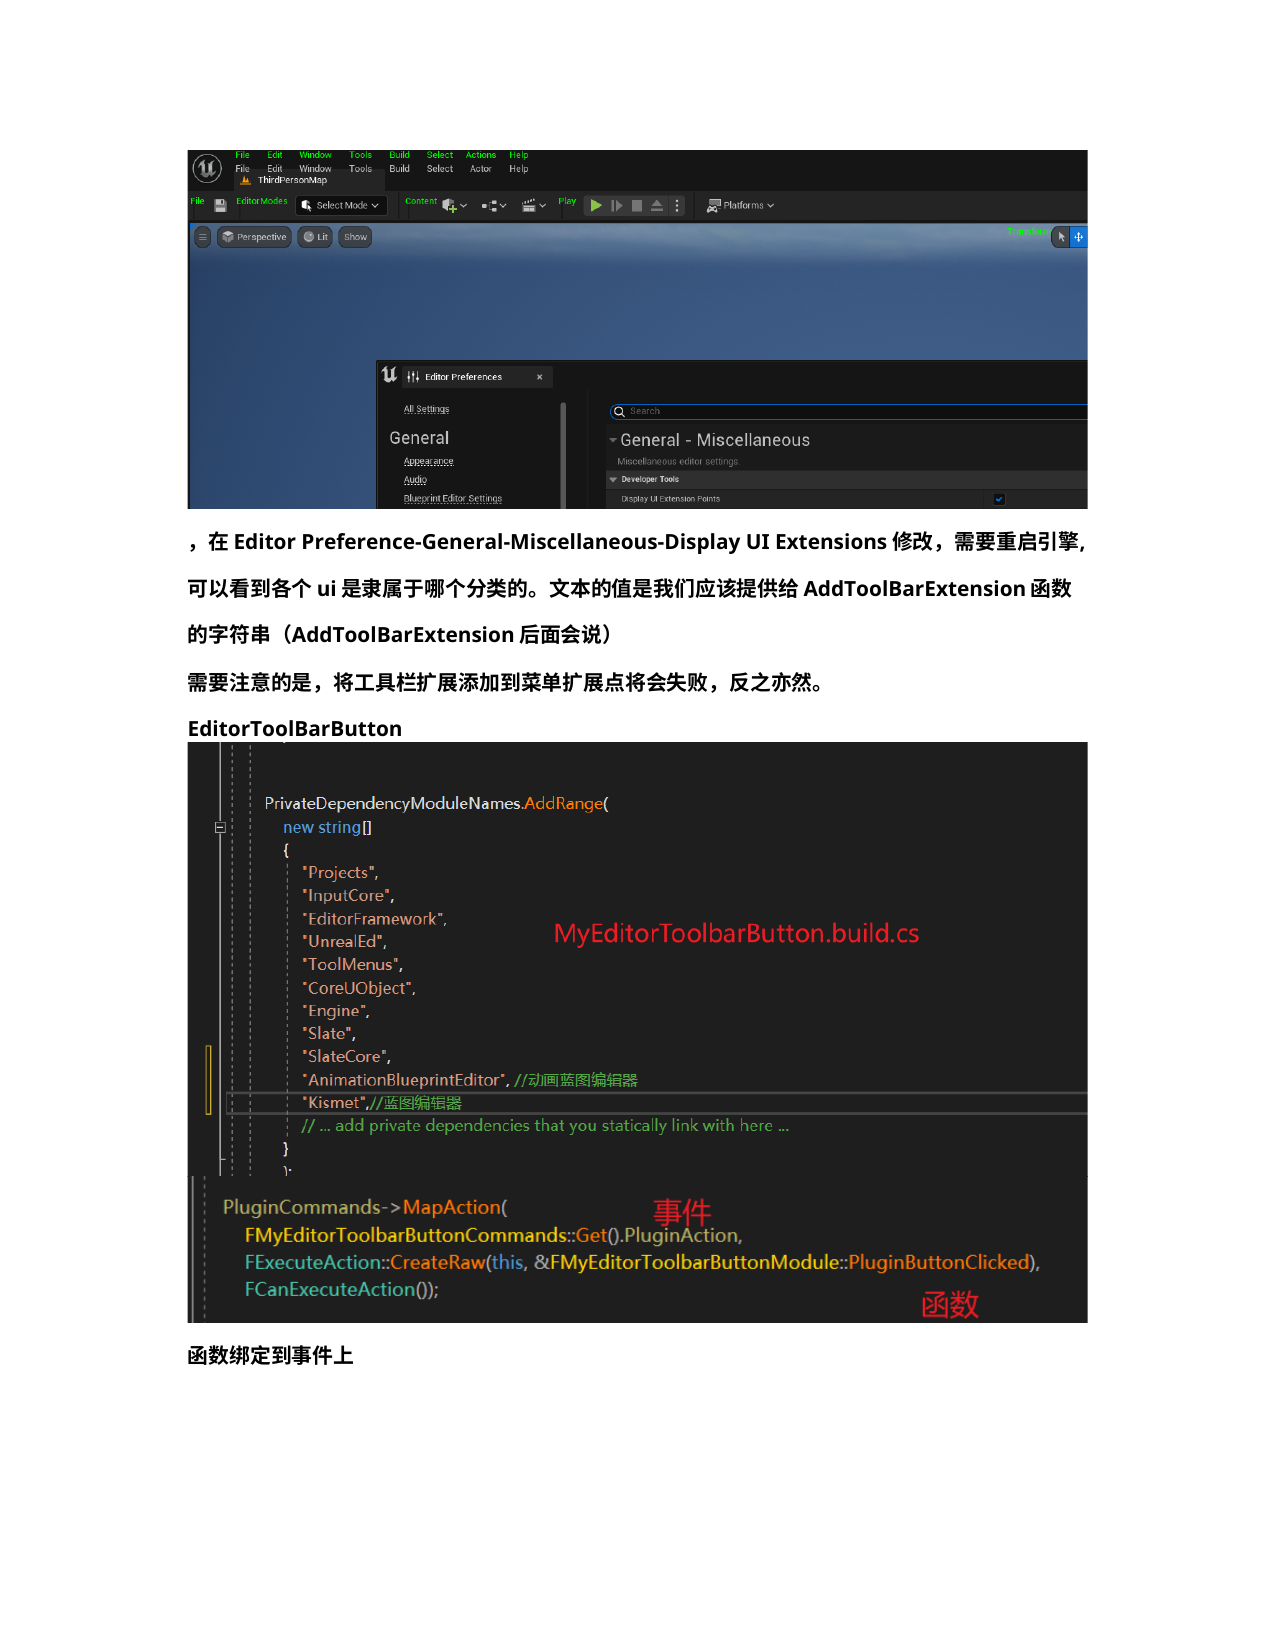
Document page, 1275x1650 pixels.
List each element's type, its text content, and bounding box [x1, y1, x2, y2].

subtitle EditorToolBarButton [187, 696, 1087, 742]
picture [187, 742, 1088, 1323]
subtitle ，在Editor Preference-General-Miscellaneous-Display UI Extensions修改，需要重启引擎,可以看到各个ui是隶属于哪个分类的。文本的值是我们应该提供给AddToolBarExtension函数的字符串（AddToolBarExtension后面会说） [187, 509, 1087, 649]
subtitle 函数绑定到事件上 [187, 1323, 1087, 1370]
picture [187, 150, 1088, 509]
subtitle 需要注意的是，将工具栏扩展添加到菜单扩展点将会失败，反之亦然。 [187, 649, 1087, 696]
